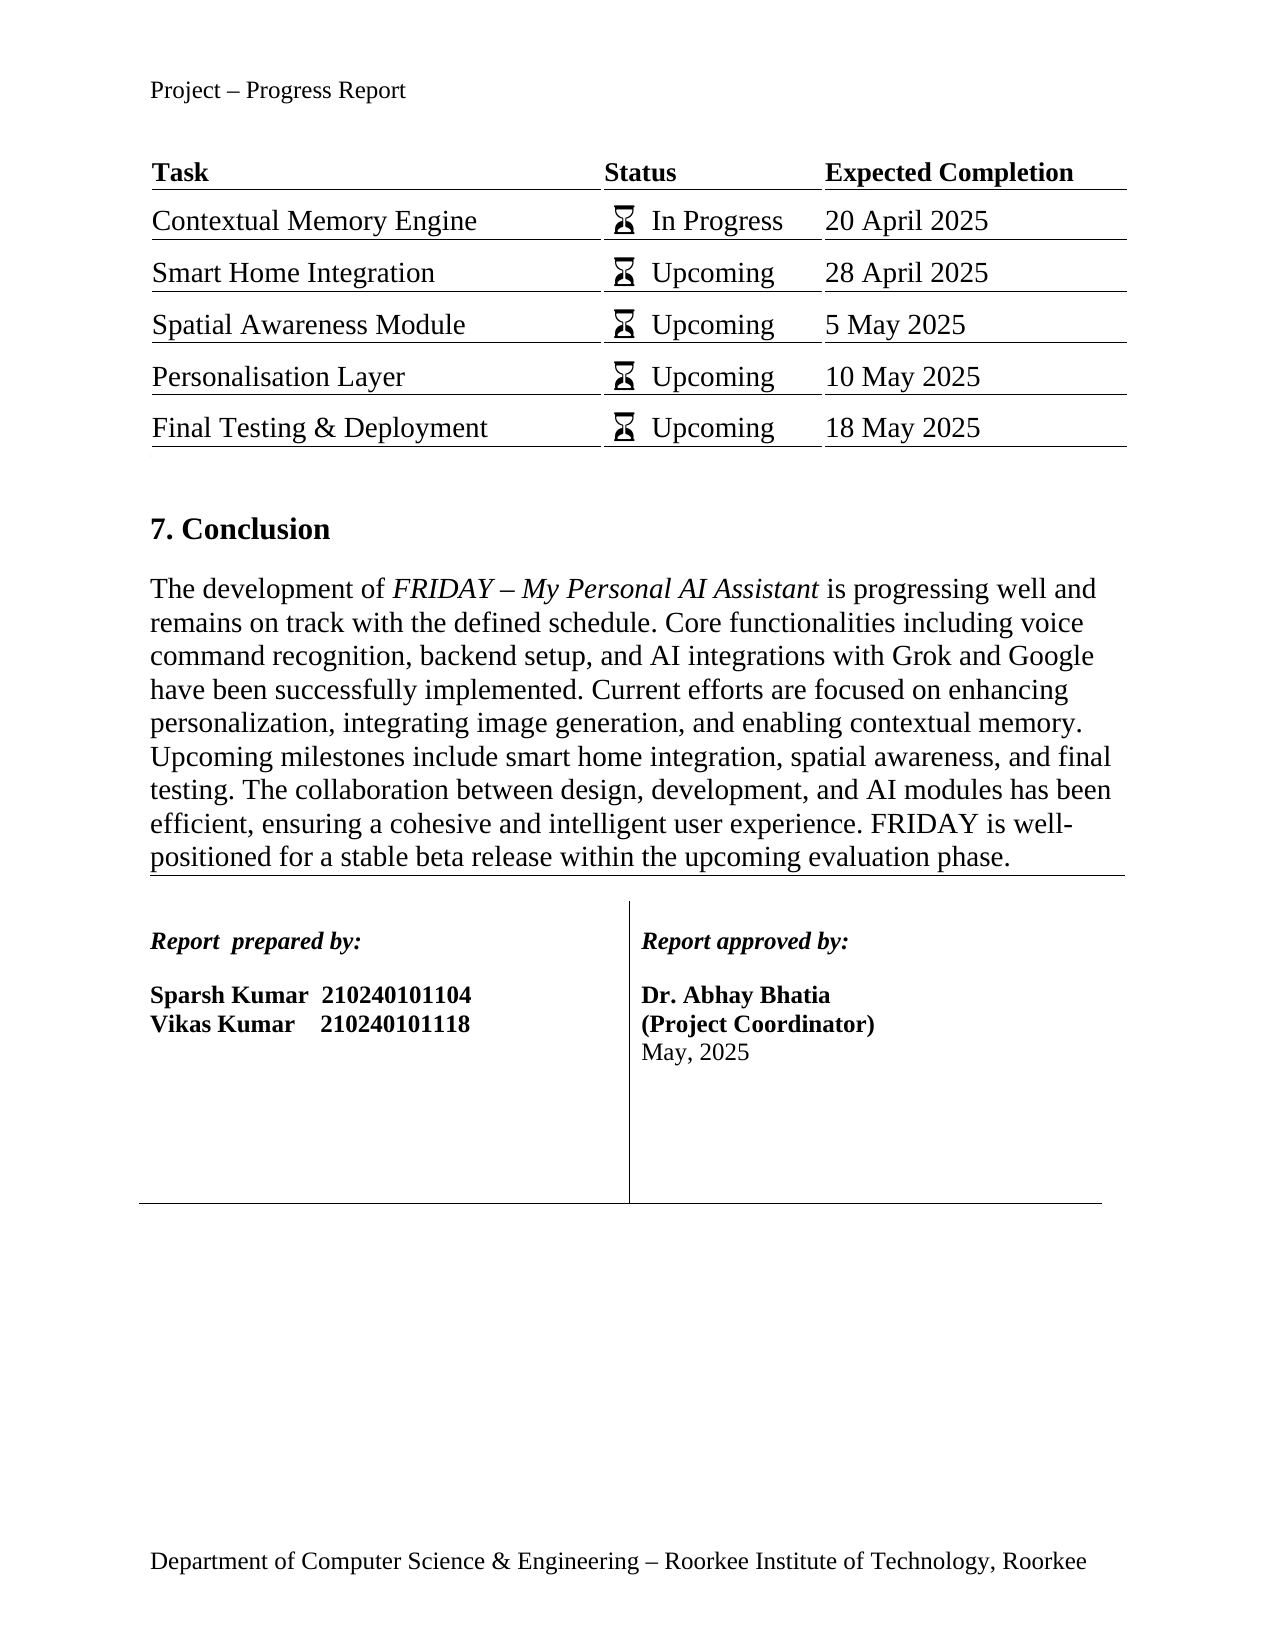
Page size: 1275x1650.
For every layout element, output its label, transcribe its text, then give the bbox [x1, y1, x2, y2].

table_cell ⏳ Upcoming [603, 403, 823, 455]
table_header Report approved by: Dr. Abhay Bhatia (Project Coordinator) May, 2025 [630, 901, 1102, 1203]
table_header Expected Completion [823, 150, 1128, 196]
table_header Report prepared by: Sparsh Kumar 210240101104 Vikas Kumar 210240101118 [139, 901, 629, 1203]
table_cell ⏳ In Progress [603, 196, 823, 248]
text The development of FRIDAY – My Personal AI Assistant is progressing well and remains on track with the defined schedule. Core functionalities including voice command recognition, backend setup, and AI integrations with Grok and Google have been successfully implemented. Current efforts are focused on enhancing personalization, integrating image generation, and enabling contextual memory. Upcoming milestones include smart home integration, spatial awareness, and final testing. The collaboration between design, development, and AI modules has been efficient, ensuring a cohesive and intelligent user experience. FRIDAY is well-positioned for a stable beta release within the upcoming evaluation phase. [150, 571, 1125, 875]
table_cell 5 May 2025 [823, 299, 1128, 351]
table_cell ⏳ Upcoming [603, 299, 823, 351]
table_cell Final Testing & Deployment [150, 403, 602, 455]
table_cell 18 May 2025 [823, 403, 1128, 455]
table_cell Spatial Awareness Module [150, 299, 602, 351]
table_cell Personalisation Layer [150, 351, 602, 403]
subtitle 7. Conclusion [150, 510, 1125, 546]
table_cell 10 May 2025 [823, 351, 1128, 403]
table_cell ⏳ Upcoming [603, 351, 823, 403]
table_cell 20 April 2025 [823, 196, 1128, 248]
table_cell Smart Home Integration [150, 248, 602, 299]
table_cell 28 April 2025 [823, 248, 1128, 299]
table_cell ⏳ Upcoming [603, 248, 823, 299]
table_header Status [603, 150, 823, 196]
table_header Task [150, 150, 602, 196]
table_cell Contextual Memory Engine [150, 196, 602, 248]
